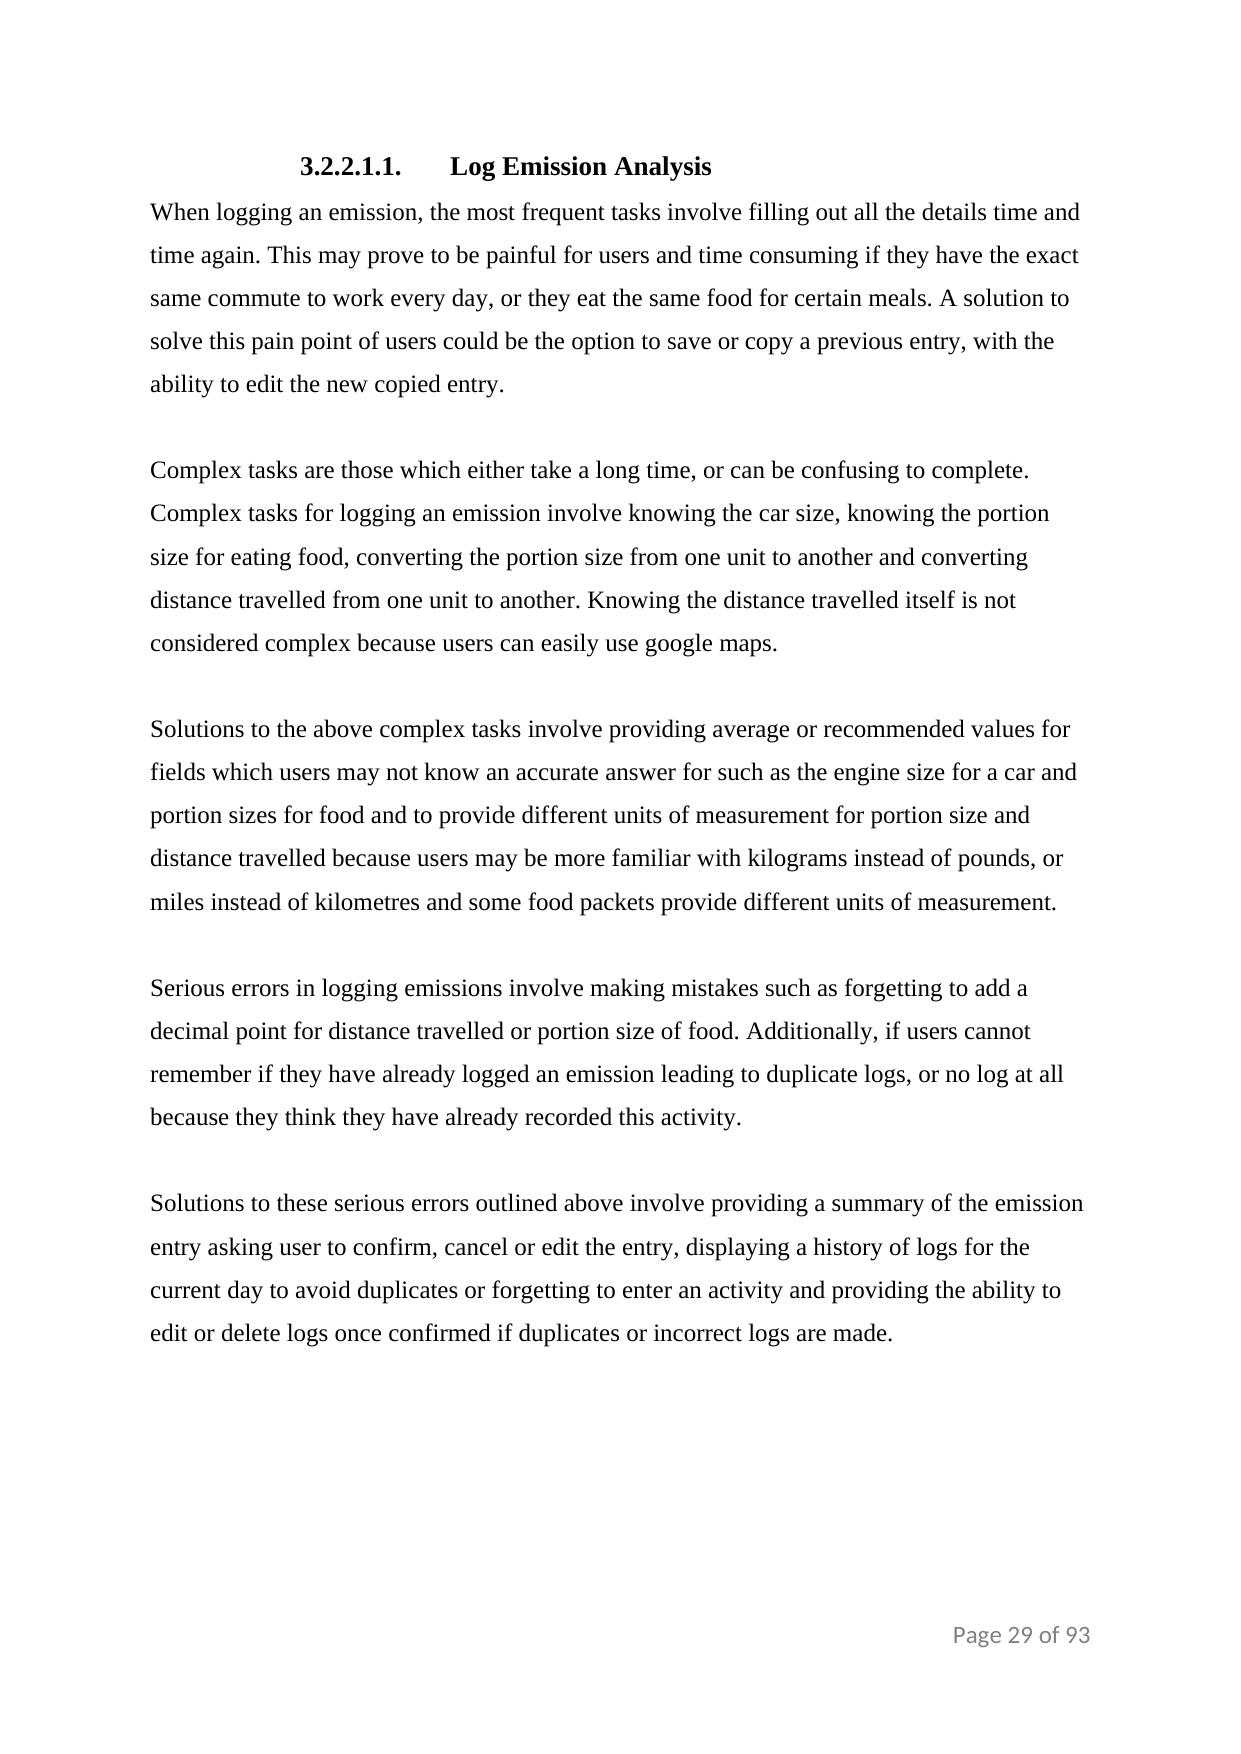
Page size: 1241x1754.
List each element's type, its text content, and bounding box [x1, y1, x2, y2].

text Complex tasks are those which either take a long time, or can be confusing to complete. Complex tasks for logging an emission involve knowing the car size, knowing the portion size for eating food, converting the portion size from one unit to another and converting distance travelled from one unit to another. Knowing the distance travelled itself is not considered complex because users can easily use google maps. [150, 455, 1090, 657]
subtitle Log Emission Analysis [300, 150, 1090, 181]
text Solutions to the above complex tasks involve providing average or recommended values for fields which users may not know an accurate answer for such as the engine size for a car and portion sizes for food and to provide different units of measurement for portion size and distance travelled because users may be more familiar with kilograms instead of pounds, or miles instead of kilometres and some food packets provide different units of measurement. [150, 714, 1090, 915]
text Serious errors in logging emissions involve making mistakes such as forgetting to add a decimal point for distance travelled or portion size of food. Additionally, if users cannot remember if they have already logged an emission leading to duplicate logs, or no log at all because they think they have already recorded this activity. [150, 973, 1090, 1131]
text When logging an emission, the most frequent tasks involve filling out all the details time and time again. This may prove to be painful for users and time consuming if they have the exact same commute to work every day, or they eat the same food for certain meals. A solution to solve this pain point of users could be the option to save or copy a previous entry, with the ability to edit the new copied entry. [150, 197, 1090, 398]
text Solutions to these serious errors outlined above involve providing a summary of the emission entry asking user to confirm, cancel or edit the entry, displaying a history of logs for the current day to avoid duplicates or forgetting to enter an activity and providing the ability to edit or delete logs once confirmed if duplicates or incorrect logs are made. [150, 1188, 1090, 1347]
